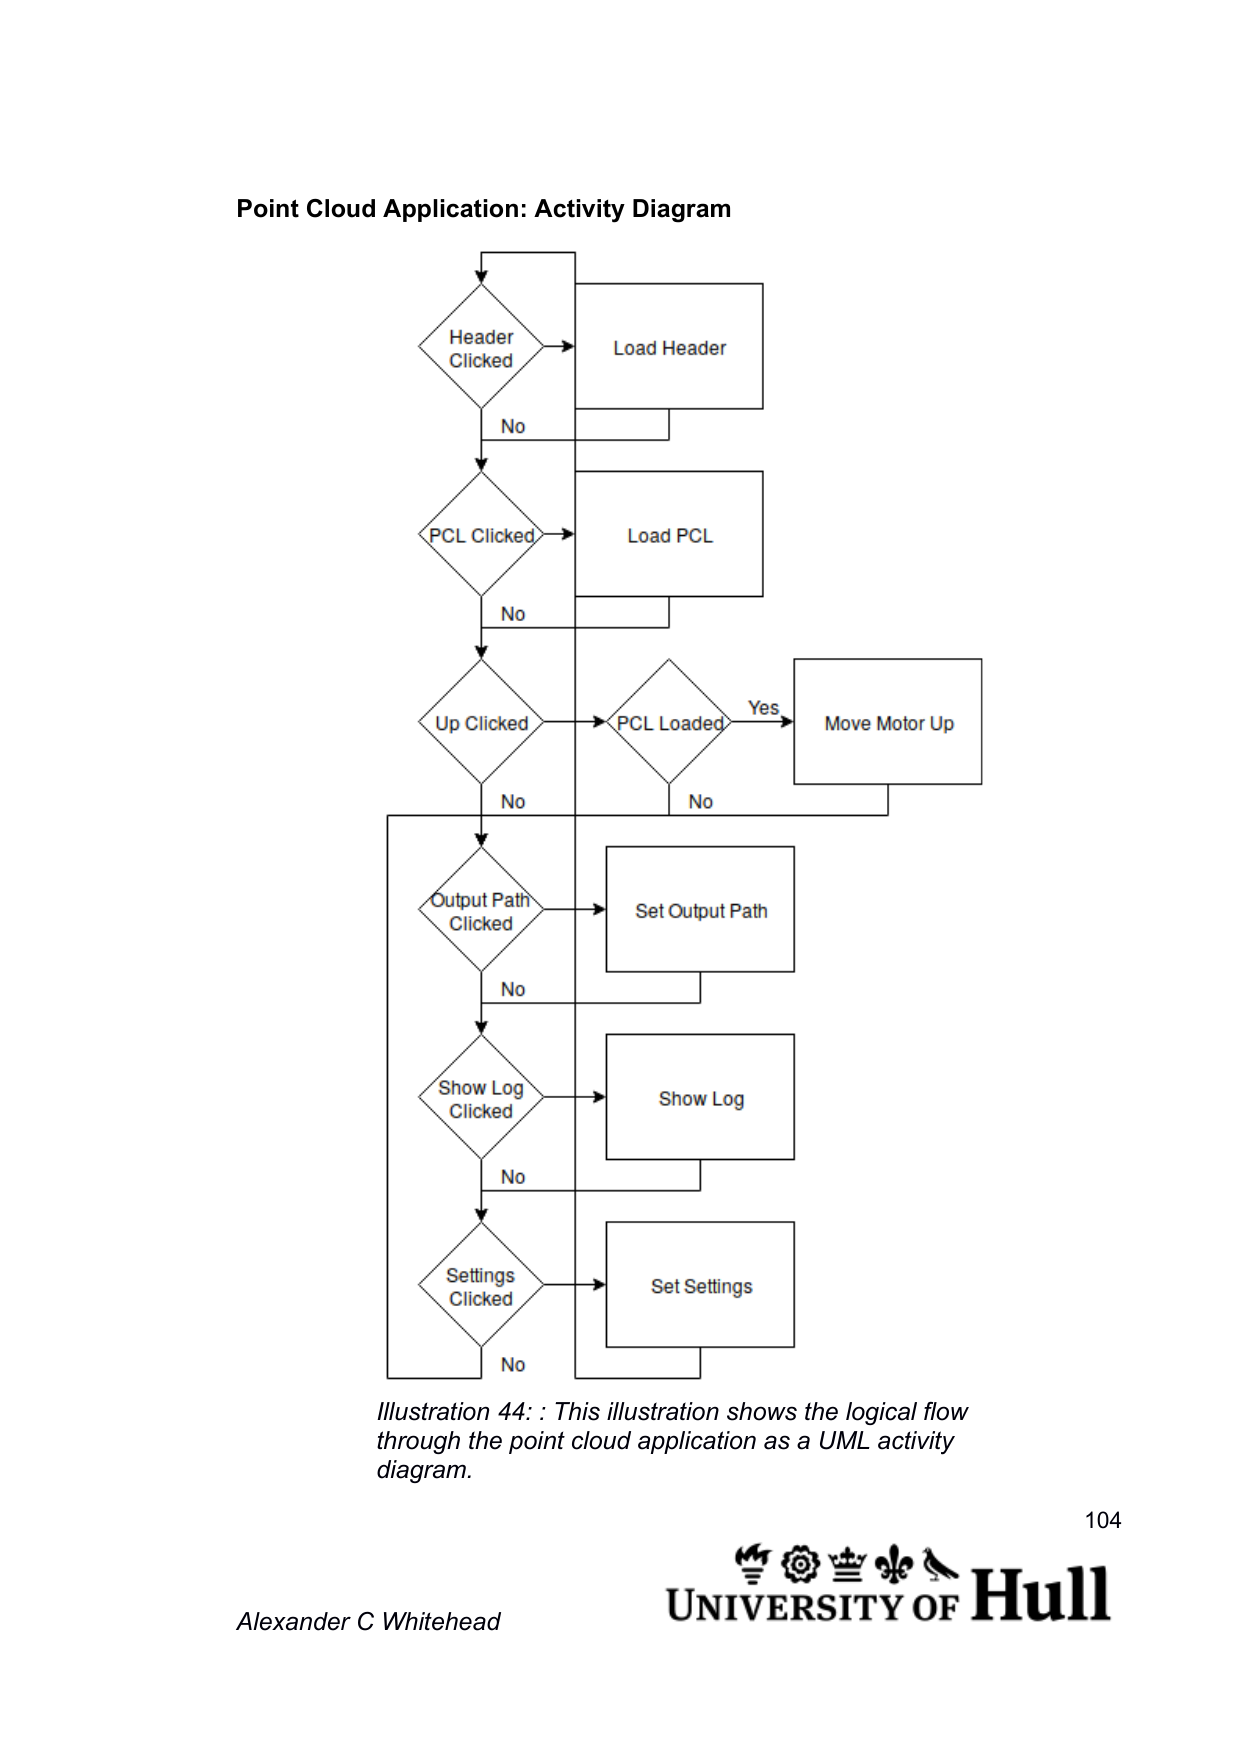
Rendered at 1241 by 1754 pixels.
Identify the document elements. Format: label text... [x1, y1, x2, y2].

picture [659, 1533, 1119, 1631]
subtitle Point Cloud Application: Activity Diagram [236, 194, 1122, 223]
